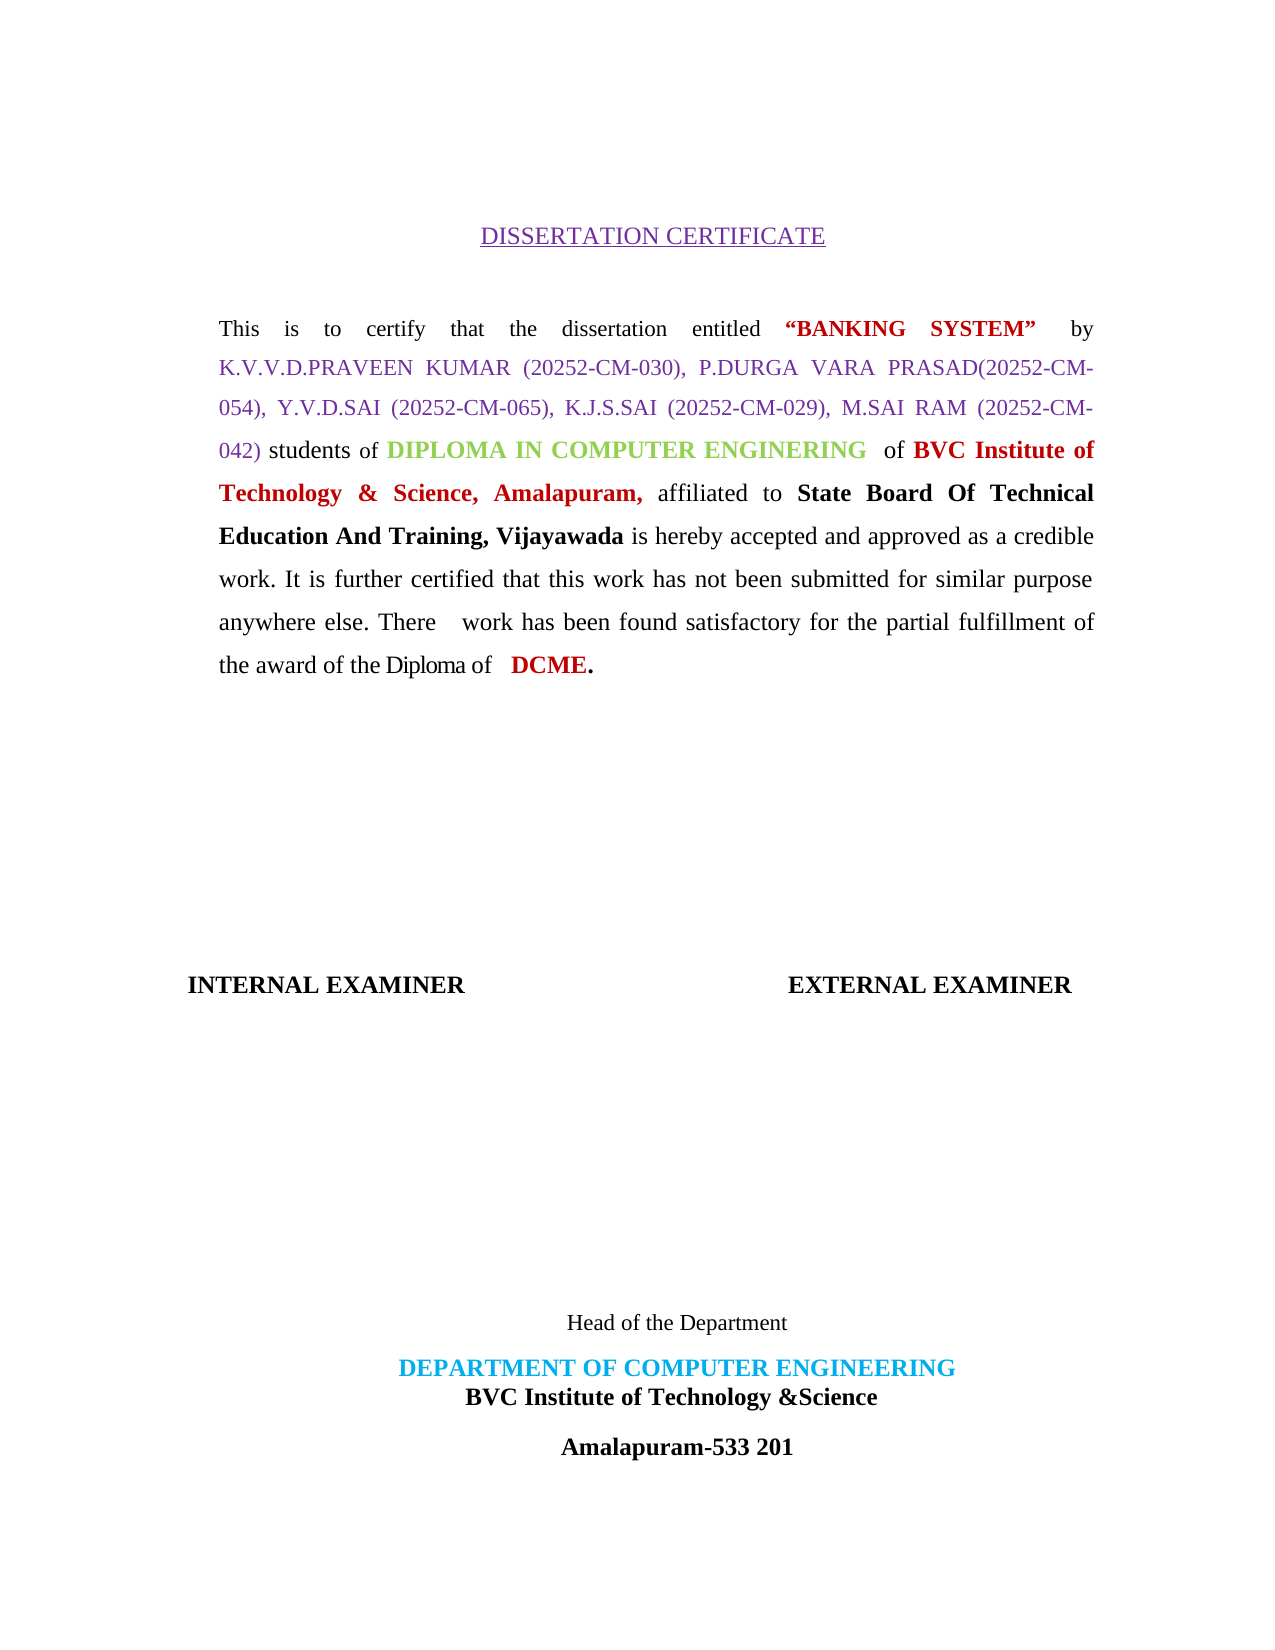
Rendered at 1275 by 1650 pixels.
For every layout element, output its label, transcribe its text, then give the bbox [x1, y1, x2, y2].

text DISSERTATION CERTIFICATE [212, 221, 1094, 250]
subtitle INTERNAL EXAMINER EXTERNAL EXAMINER [187, 970, 1231, 999]
text DEPARTMENT OF COMPUTER ENGINEERING [123, 1353, 1231, 1382]
text Head of the Department [123, 1309, 1231, 1336]
text Amalapuram-533 201 [123, 1432, 1231, 1460]
text This is to certify that the dissertation entitled “BANKING SYSTEM” by K.V.V.D.PRAVEEN KUMAR (20252-CM-030), P.DURGA VARA PRASAD(20252-CM-054), Y.V.D.SAI (20252-CM-065), K.J.S.SAI (20252-CM-029), M.SAI RAM (20252-CM-042) students of DIPLOMA IN COMPUTER ENGINERING of BVC Institute of Technology & Science, Amalapuram, affiliated to State Board Of Technical Education And Training, Vijayawada is hereby accepted and approved as a credible work. It is further certified that this work has not been submitted for similar purpose anywhere else. There work has been found satisfactory for the partial fulfillment of the award of the Diploma of DCME. [219, 315, 1094, 679]
subtitle BVC Institute of Technology &Science [123, 1382, 1220, 1411]
